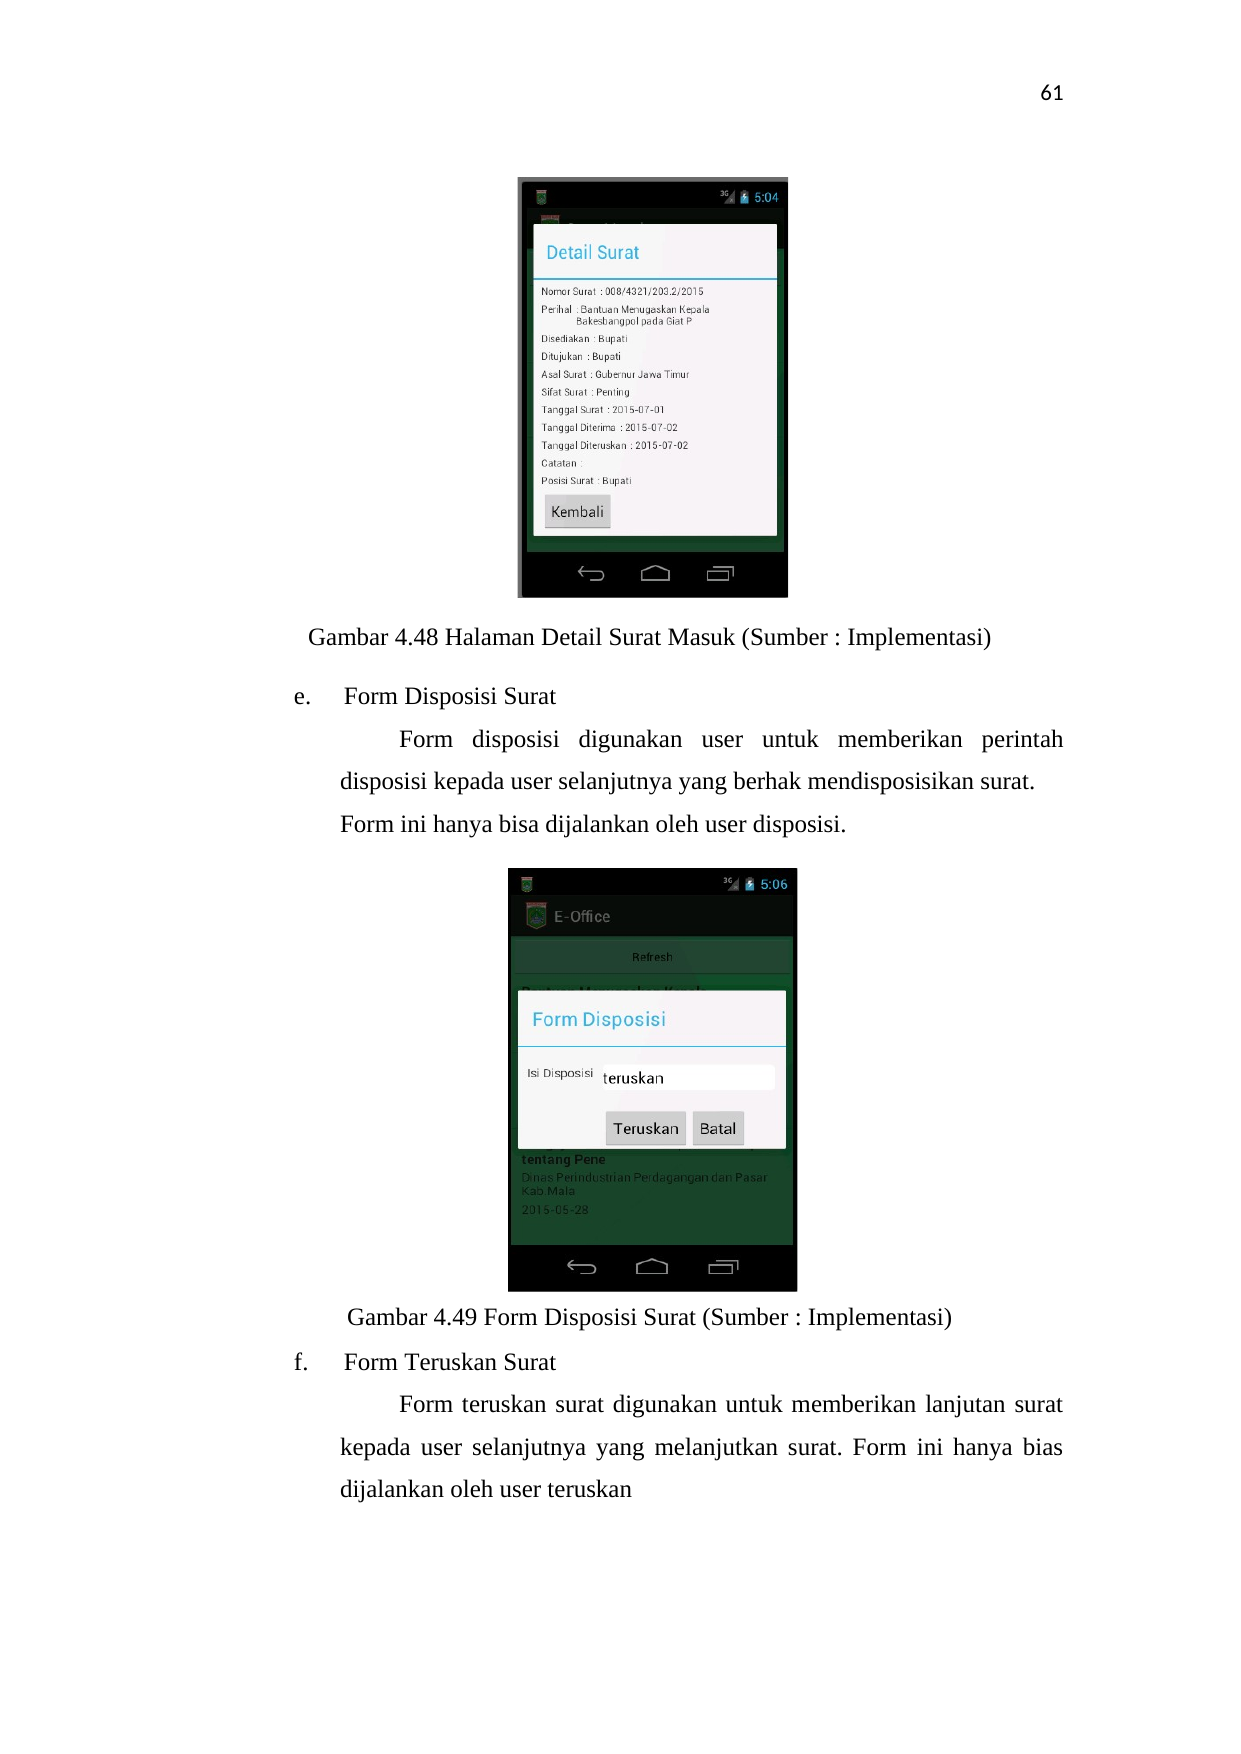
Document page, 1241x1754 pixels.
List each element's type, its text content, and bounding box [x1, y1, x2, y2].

text Gambar 4.49 Form Disposisi Surat (Sumber : Implementasi) [347, 1302, 1064, 1331]
picture [517, 177, 789, 598]
list Form Teruskan Surat [294, 1347, 1064, 1376]
text Form disposisi digunakan user untuk memberikan perintah disposisi kepada user selanjutnya yang berhak mendisposisikan surat. [340, 724, 1064, 795]
text Gambar 4.48 Halaman Detail Surat Masuk (Sumber : Implementasi) [308, 622, 1064, 651]
picture [508, 868, 798, 1292]
list Form Disposisi Surat [294, 681, 1064, 710]
text Form teruskan surat digunakan untuk memberikan lanjutan surat kepada user selanjutnya yang melanjutkan surat. Form ini hanya bias dijalankan oleh user teruskan [340, 1389, 1064, 1503]
text Form ini hanya bisa dijalankan oleh user disposisi. [340, 809, 1064, 838]
